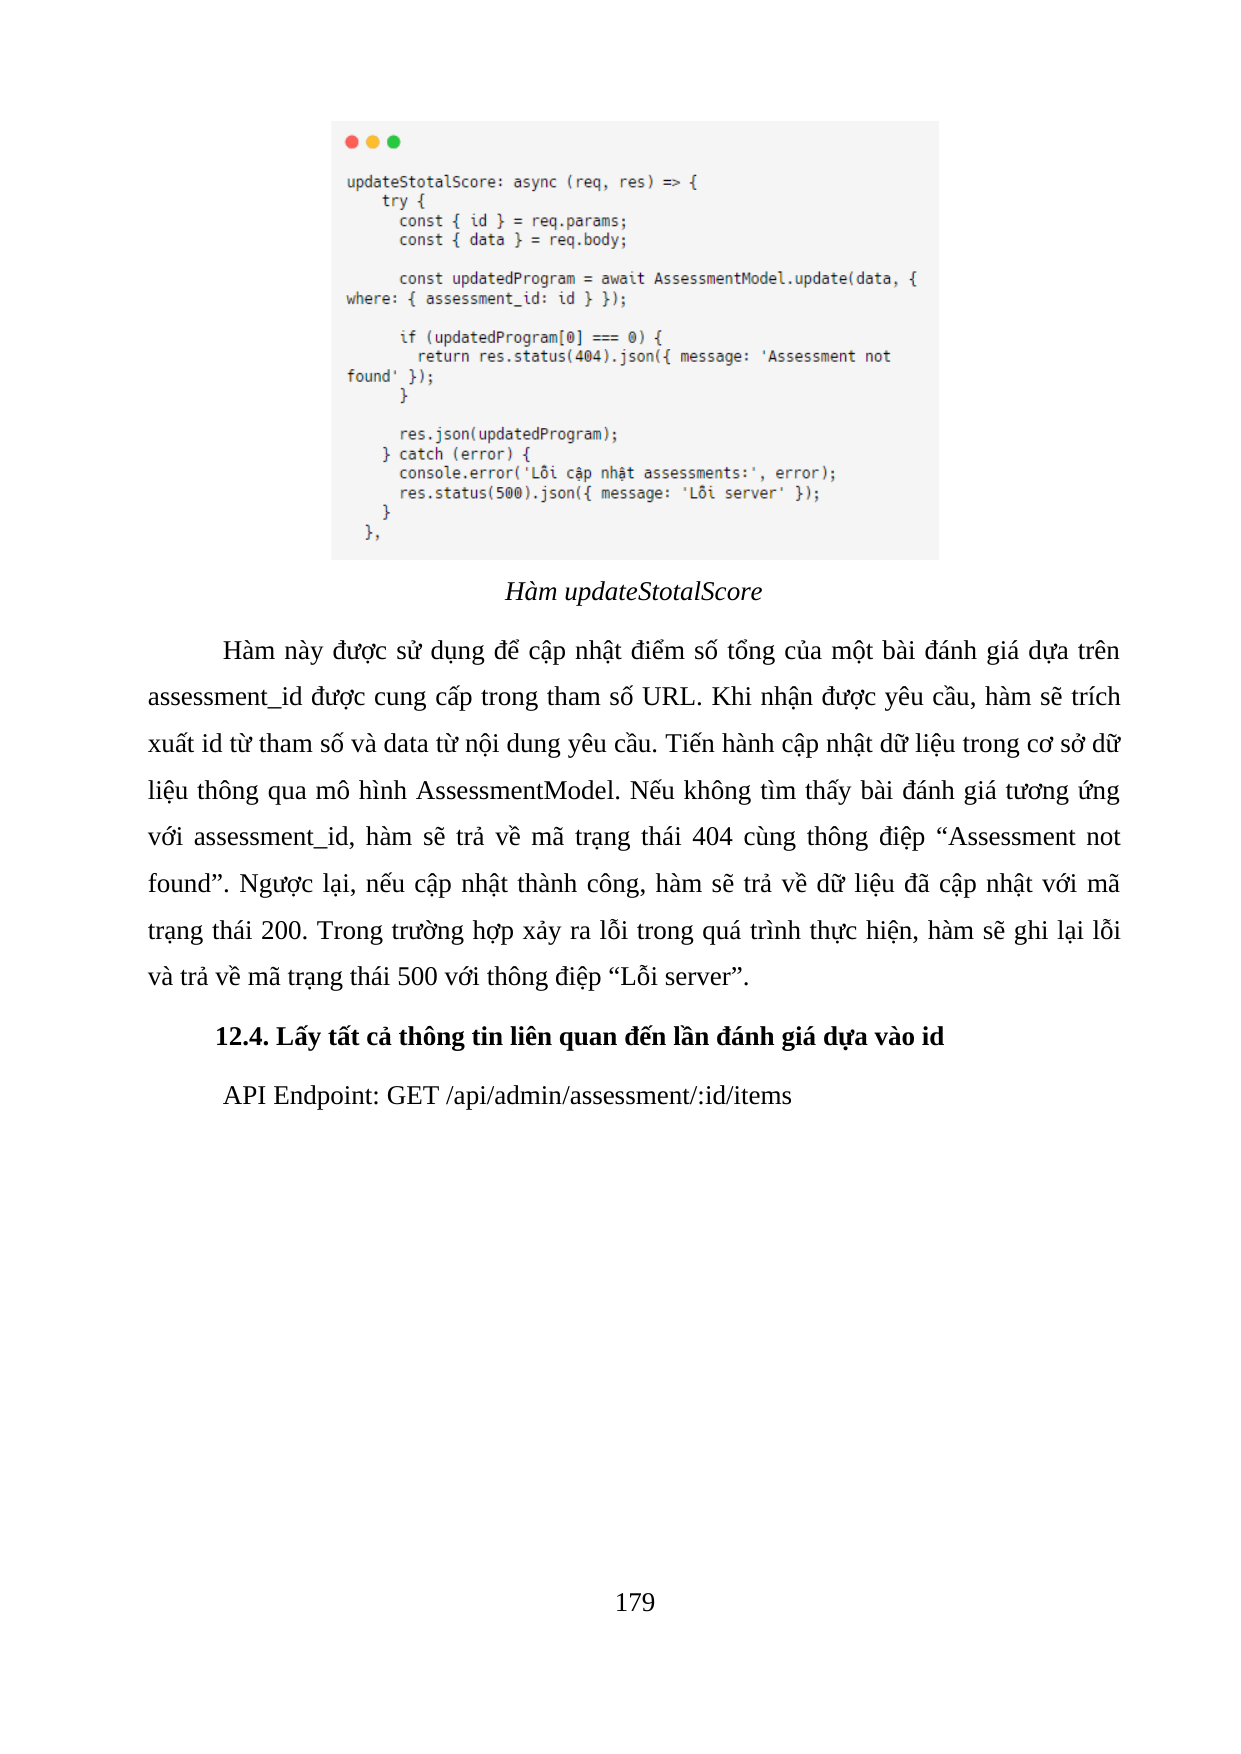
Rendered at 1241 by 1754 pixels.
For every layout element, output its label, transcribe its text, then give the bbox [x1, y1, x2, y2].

picture [331, 121, 939, 560]
text Hàm này được sử dụng để cập nhật điểm số tổng của một bài đánh giá dựa trên assessment_id được cung cấp trong tham số URL. Khi nhận được yêu cầu, hàm sẽ trích xuất id từ tham số và data từ nội dung yêu cầu. Tiến hành cập nhật dữ liệu trong cơ sở dữ liệu thông qua mô hình AssessmentModel. Nếu không tìm thấy bài đánh giá tương ứng với assessment_id, hàm sẽ trả về mã trạng thái 404 cùng thông điệp “Assessment not found”. Ngược lại, nếu cập nhật thành công, hàm sẽ trả về dữ liệu đã cập nhật với mã trạng thái 200. Trong trường hợp xảy ra lỗi trong quá trình thực hiện, hàm sẽ ghi lại lỗi và trả về mã trạng thái 500 với thông điệp “Lỗi server”. [148, 634, 1122, 992]
text API Endpoint: GET /api/admin/assessment/:id/items [148, 1079, 1122, 1110]
text Hàm updateStotalScore [148, 575, 1122, 606]
text 12.4. Lấy tất cả thông tin liên quan đến lần đánh giá dựa vào id [215, 1020, 1122, 1051]
